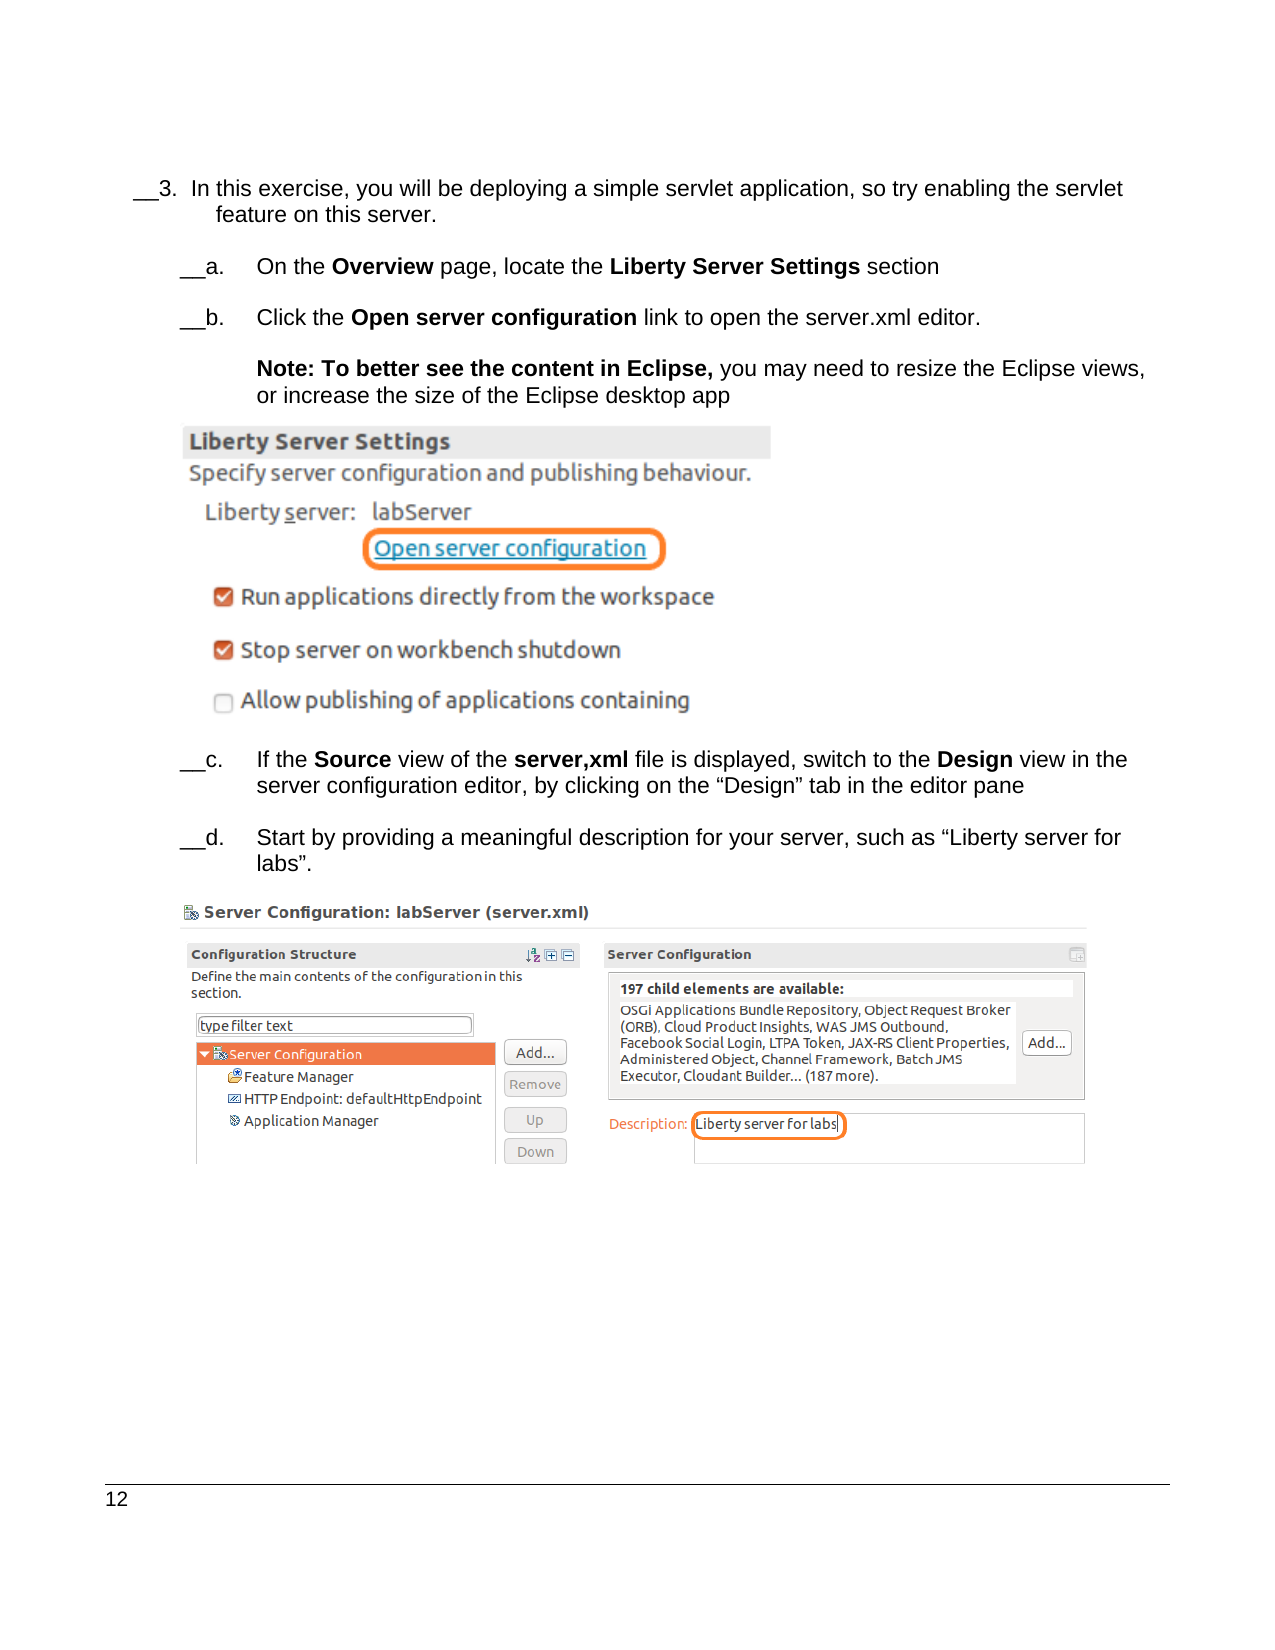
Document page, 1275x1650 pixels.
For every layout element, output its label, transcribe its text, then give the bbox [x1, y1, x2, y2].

list On the Overview page, locate the Liberty Server Settings section [180, 253, 1170, 279]
list In this exercise, you will be deploying a simple servlet application, so try enabling the servlet feature on this server. [133, 175, 1170, 228]
list Click the Open server configuration link to open the server.xml editor. [180, 304, 1170, 330]
list Start by providing a meaningful description for your server, such as “Liberty server for labs”. [180, 823, 1170, 876]
picture [180, 901, 1087, 1164]
list If the Source view of the server,xml file is displayed, switch to the Design view in the server configuration editor, by clicking on the “Design” tab in the editor pane [180, 746, 1170, 798]
list Note: To better see the content in Eclipse, you may need to resize the Eclipse views, or increase the size of the Eclipse desktop app [256, 355, 1170, 408]
picture [180, 420, 771, 721]
